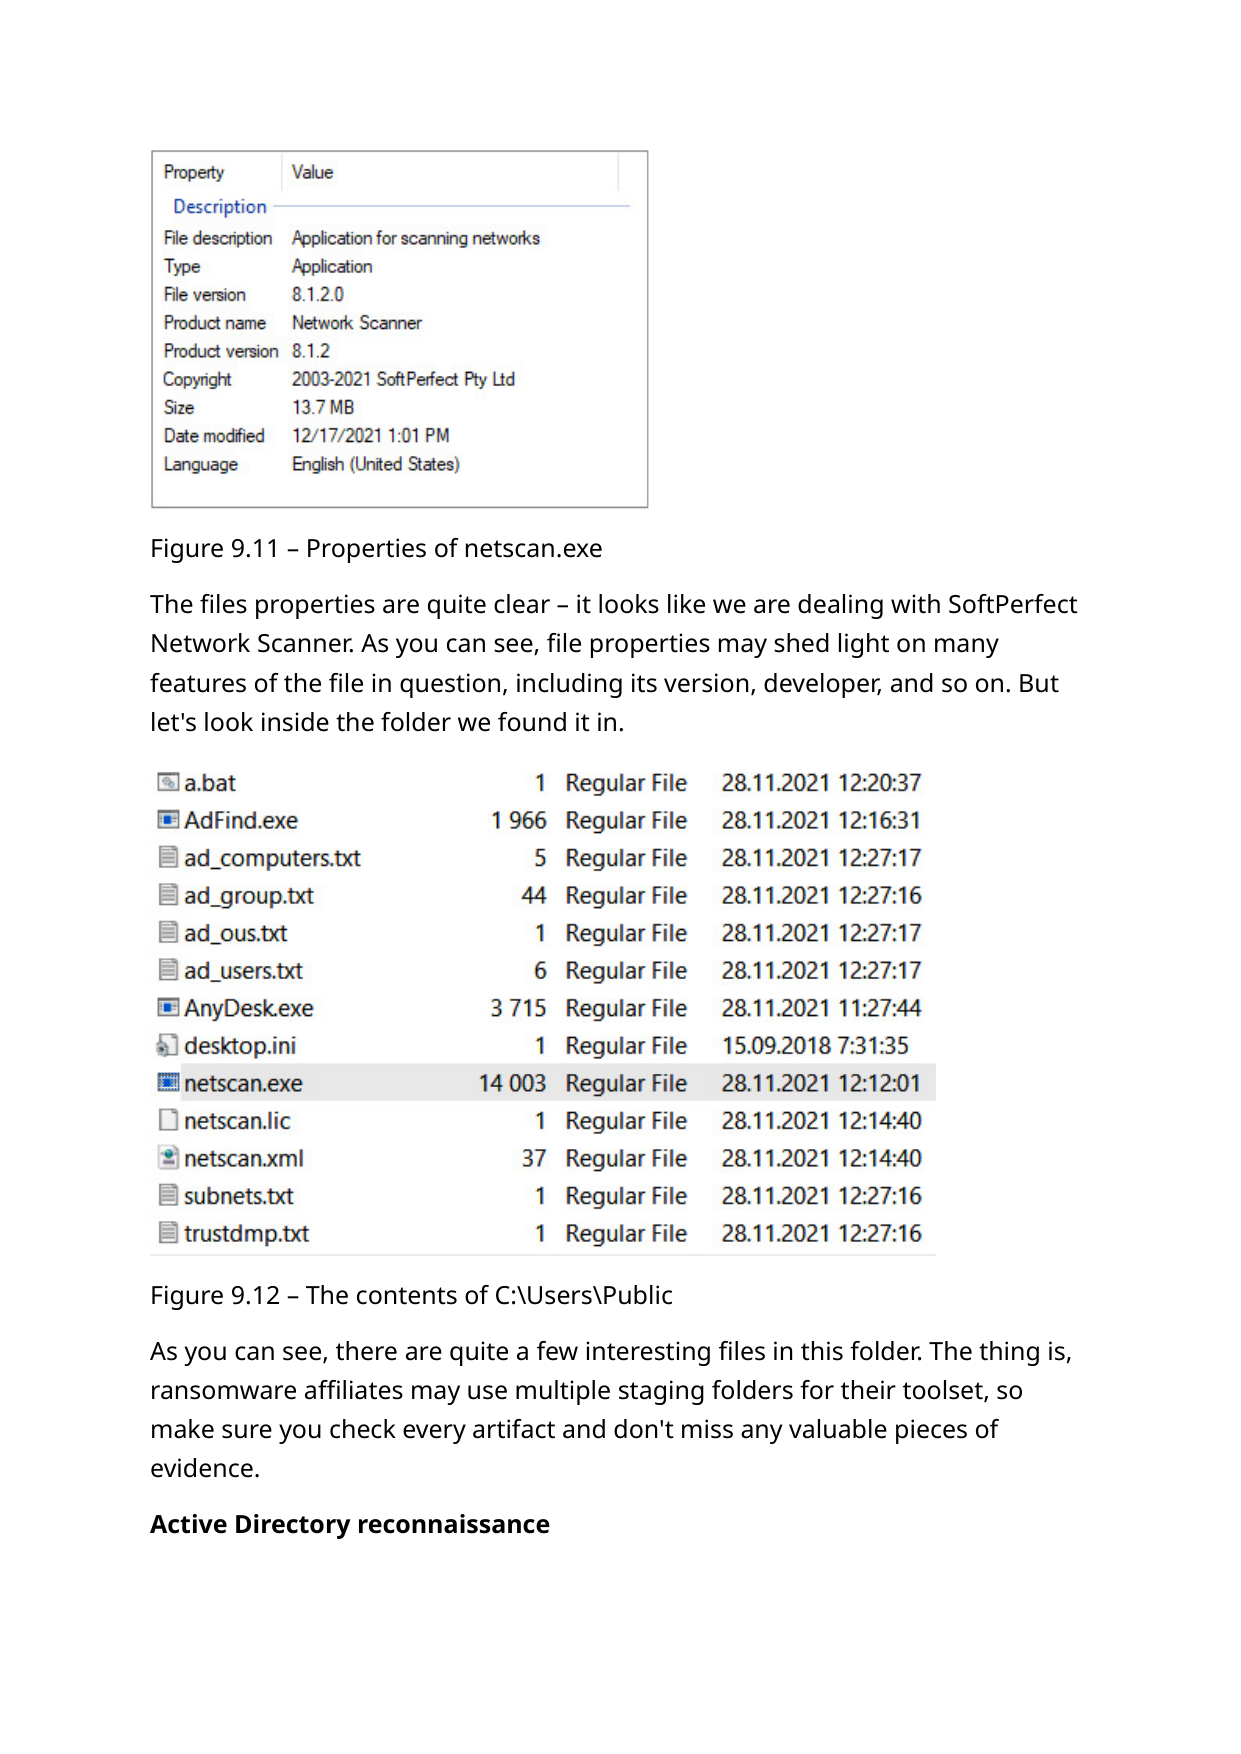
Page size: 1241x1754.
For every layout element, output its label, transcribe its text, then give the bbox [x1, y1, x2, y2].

text Active Directory reconnaissance [150, 1507, 1090, 1541]
picture [150, 760, 936, 1256]
text The files properties are quite clear – it looks like we are dealing with SoftPerfect Network Scanner. As you can see, file properties may shed light on many features of the file in question, including its version, developer, and so on. But let's look inside the folder we found it in. [150, 587, 1090, 738]
text Figure 9.11 – Properties of netscan.exe [150, 531, 1090, 565]
picture [150, 150, 649, 510]
text As you can see, there are quite a few interesting files in this folder. The thing is, ransomware affiliates may use multiple staging folders for their toolset, so make sure you check every artifact and don't miss any valuable pieces of evidence. [150, 1333, 1090, 1485]
text Figure 9.12 – The contents of C:\Users\Public [150, 1277, 1090, 1311]
